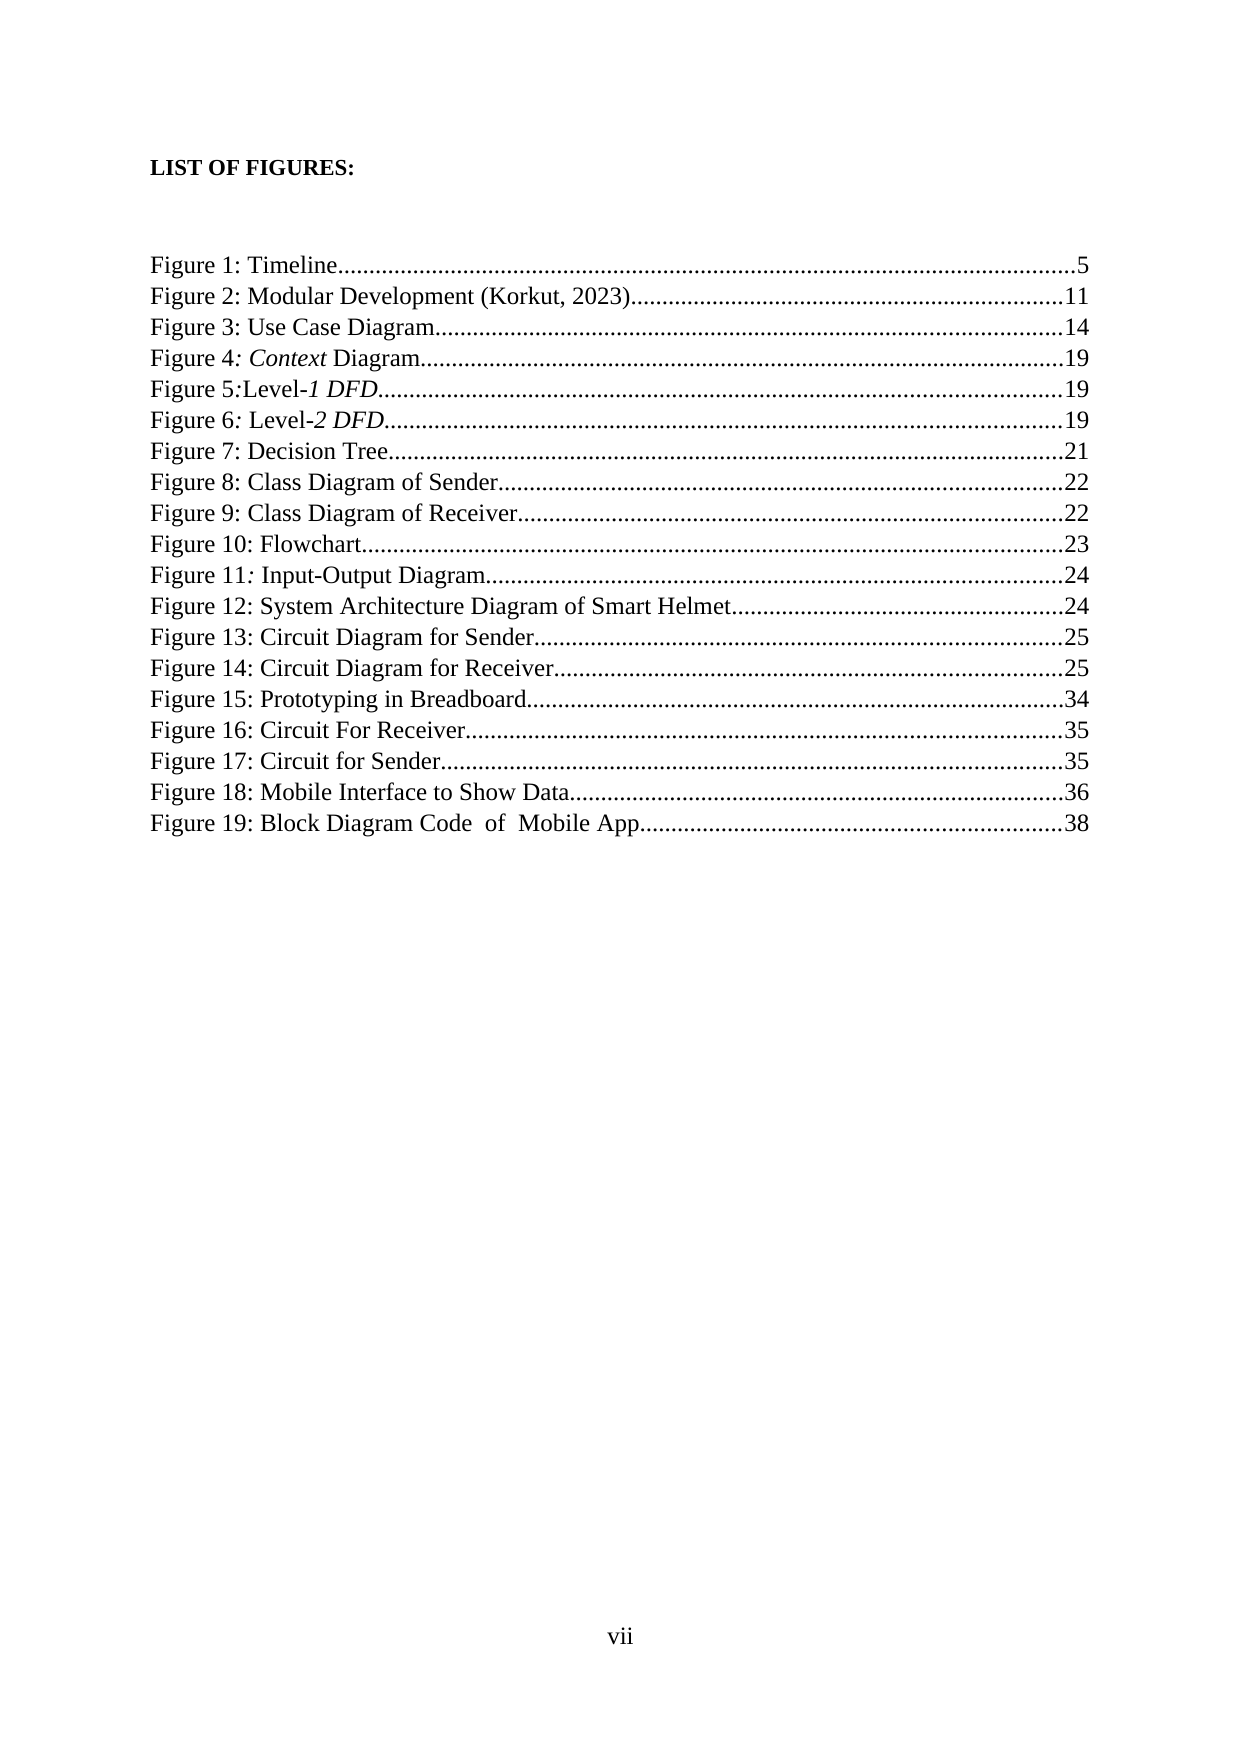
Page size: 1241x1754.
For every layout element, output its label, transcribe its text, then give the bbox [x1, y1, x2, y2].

text Figure 5:Level-1 DFD 19 [150, 374, 1090, 403]
text Figure 8: Class Diagram of Sender 22 [150, 467, 1090, 496]
text Figure 14: Circuit Diagram for Receiver 25 [150, 653, 1090, 682]
text Figure 2: Modular Development (Korkut, 2023) 11 [150, 281, 1090, 309]
text Figure 12: System Architecture Diagram of Smart Helmet 24 [150, 591, 1090, 620]
text Figure 11: Input-Output Diagram 24 [150, 560, 1090, 589]
subtitle LIST OF FIGURES: [150, 154, 1090, 181]
text Figure 13: Circuit Diagram for Sender 25 [150, 622, 1090, 651]
text Figure 17: Circuit for Sender 35 [150, 746, 1090, 775]
text Figure 15: Prototyping in Breadboard 34 [150, 684, 1090, 713]
text Figure 10: Flowchart 23 [150, 529, 1090, 558]
text Figure 1: Timeline 5 [150, 250, 1090, 278]
text Figure 18: Mobile Interface to Show Data 36 [150, 777, 1090, 806]
text Figure 6: Level-2 DFD 19 [150, 405, 1090, 434]
text Figure 19: Block Diagram Code of Mobile App 38 [150, 808, 1090, 837]
text Figure 9: Class Diagram of Receiver 22 [150, 498, 1090, 527]
text Figure 16: Circuit For Receiver 35 [150, 715, 1090, 744]
text Figure 3: Use Case Diagram 14 [150, 312, 1090, 341]
text Figure 4: Context Diagram 19 [150, 343, 1090, 372]
text Figure 7: Decision Tree 21 [150, 436, 1090, 465]
